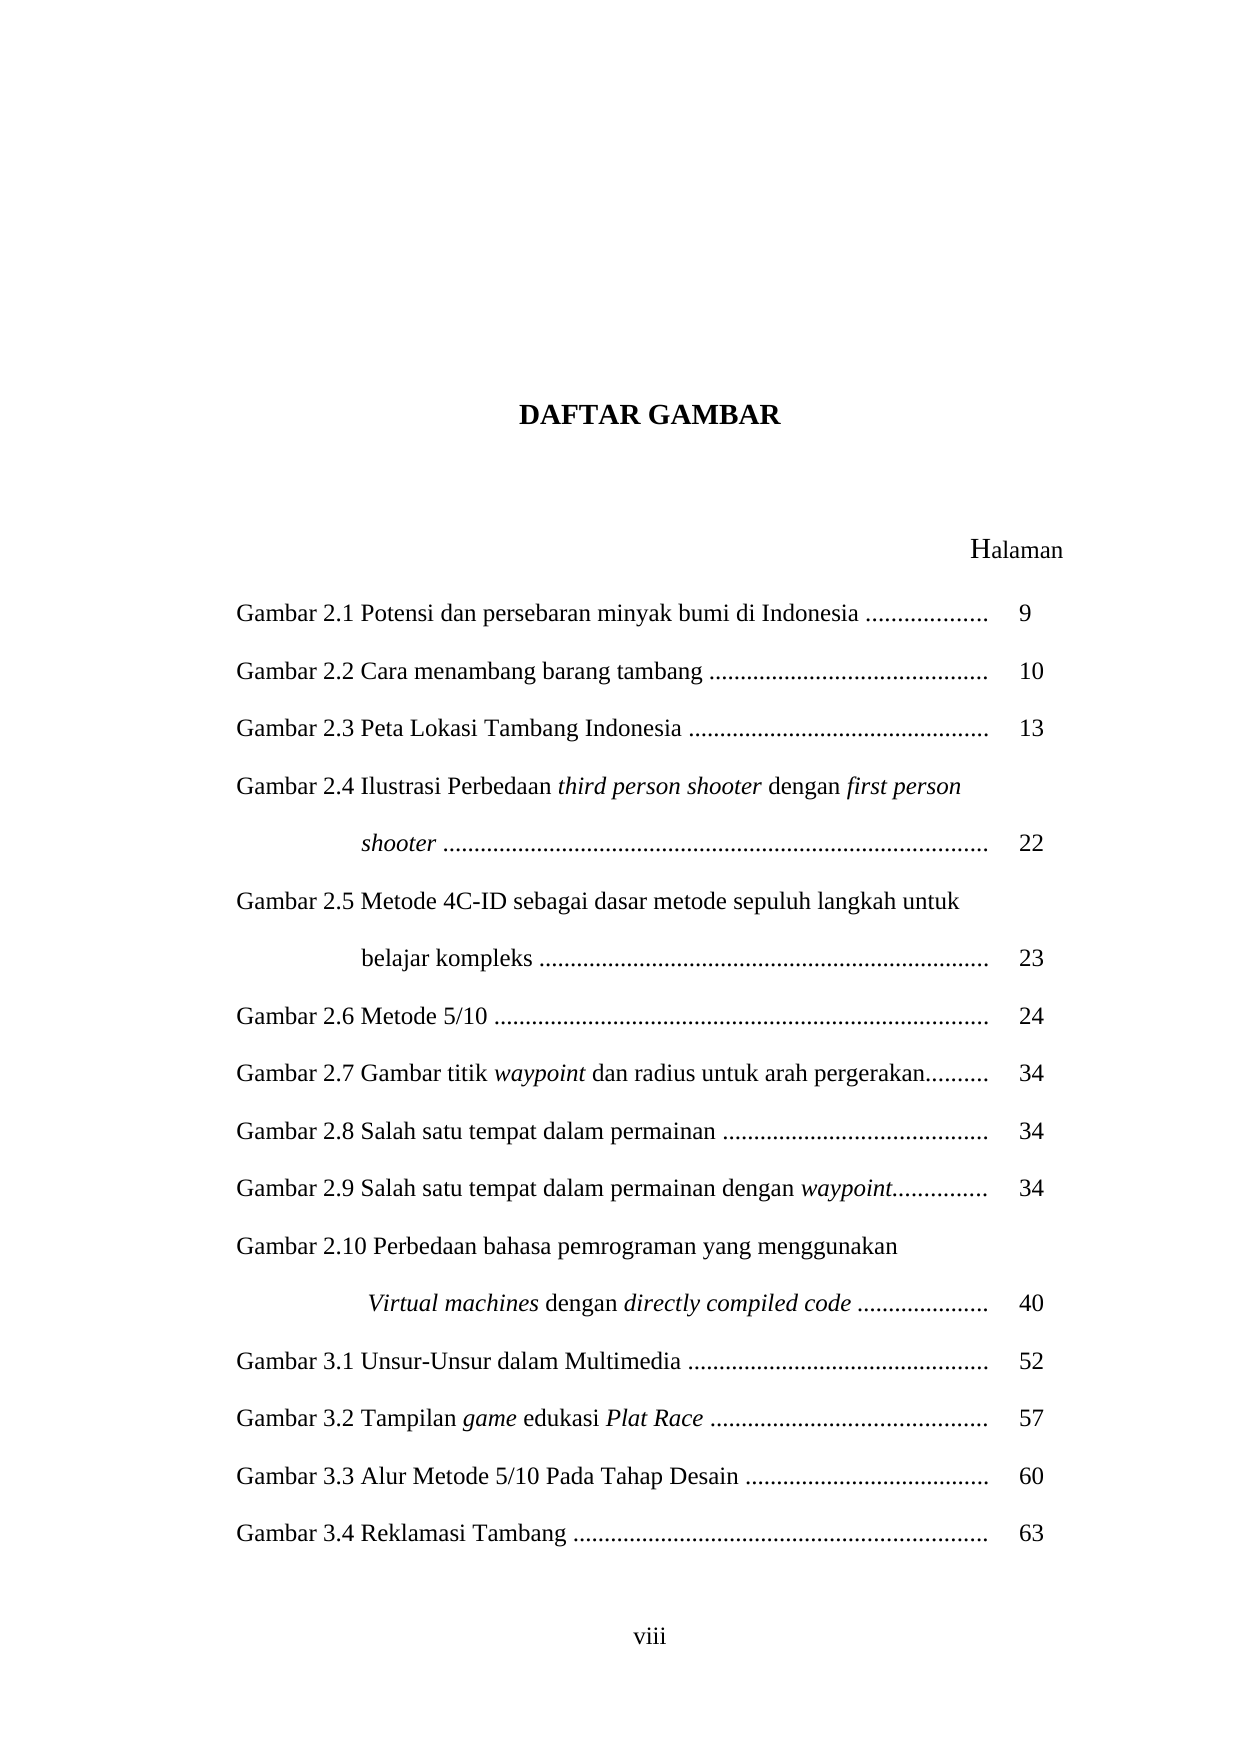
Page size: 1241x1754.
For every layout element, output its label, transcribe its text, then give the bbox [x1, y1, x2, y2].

text Gambar 2.2 Cara menambang barang tambang 10 [236, 656, 1063, 685]
text shooter 22 [236, 828, 1063, 857]
text Gambar 2.8 Salah satu tempat dalam permainan 34 [236, 1116, 1063, 1145]
text Gambar 2.3 Peta Lokasi Tambang Indonesia 13 [236, 713, 1063, 742]
text Halaman [236, 531, 1063, 565]
text Gambar 3.4 Reklamasi Tambang 63 [236, 1518, 1063, 1547]
text belajar kompleks 23 [236, 943, 1063, 972]
text Gambar 2.4 Ilustrasi Perbedaan third person shooter dengan first person [236, 771, 1063, 800]
text Gambar 2.10 Perbedaan bahasa pemrograman yang menggunakan [236, 1231, 1063, 1260]
text Virtual machines dengan directly compiled code 40 [236, 1288, 1063, 1317]
text DAFTAR GAMBAR [236, 397, 1063, 431]
text Gambar 3.1 Unsur-Unsur dalam Multimedia 52 [236, 1346, 1063, 1375]
text Gambar 2.9 Salah satu tempat dalam permainan dengan waypoint 34 [236, 1173, 1063, 1202]
text Gambar 2.1 Potensi dan persebaran minyak bumi di Indonesia 9 [236, 598, 1063, 627]
text Gambar 3.2 Tampilan game edukasi Plat Race 57 [236, 1403, 1063, 1432]
text Gambar 2.5 Metode 4C-ID sebagai dasar metode sepuluh langkah untuk [236, 886, 1063, 915]
text Gambar 2.7 Gambar titik waypoint dan radius untuk arah pergerakan 34 [236, 1058, 1063, 1087]
text Gambar 3.3 Alur Metode 5/10 Pada Tahap Desain 60 [236, 1461, 1063, 1490]
text Gambar 2.6 Metode 5/10 24 [236, 1001, 1063, 1030]
